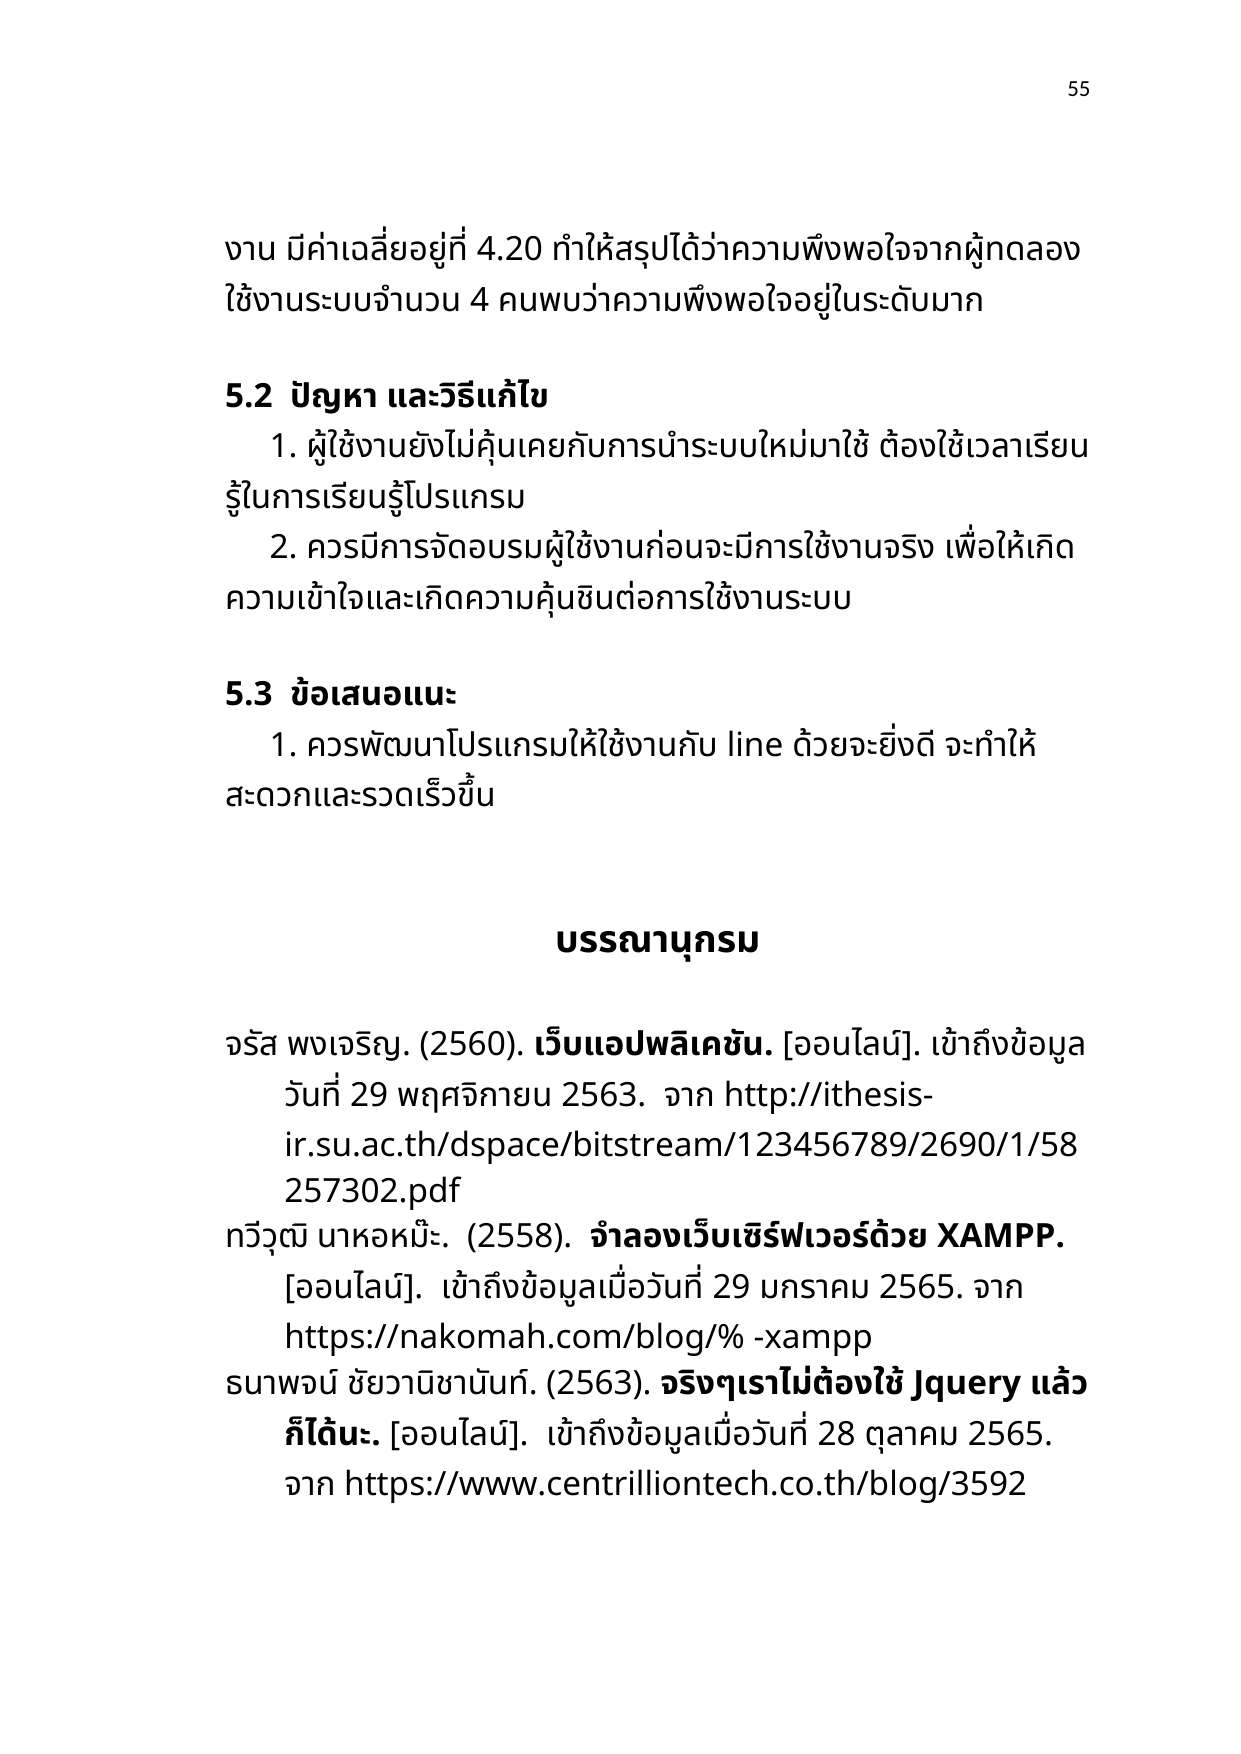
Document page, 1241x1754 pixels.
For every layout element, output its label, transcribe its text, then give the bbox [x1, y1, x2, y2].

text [225, 225, 1090, 326]
text ทวีวุฒิ นาหอหม๊ะ. (2558). จําลองเว็บเซิร์ฟเวอร์ด้วย XAMPP. [ออนไลน์]. เข้าถึงข้อมูลเมื่อวันที่ 29 มกราคม 2565. จาก https://nakomah.com/blog/% -xampp [225, 1212, 1090, 1359]
text จรัส พงเจริญ. (2560). เว็บแอปพลิเคชัน. [ออนไลน์]. เข้าถึงข้อมูลวันที่ 29 พฤศจิกายน 2563. จาก http://ithesis-ir.su.ac.th/dspace/bitstream/123456789/2690/1/58257302.pdf [225, 1020, 1090, 1212]
text 1. ผู้ใช้งานยังไม่คุ้นเคยกับการนำระบบใหม่มาใช้ ต้องใช้เวลาเรียนรู้ในการเรียนรู้โปรแกรม [225, 422, 1090, 523]
text 2. ควรมีการจัดอบรมผู้ใช้งานก่อนจะมีการใช้งานจริง เพื่อให้เกิดความเข้าใจและเกิดความคุ้นชินต่อการใช้งานระบบ [225, 523, 1090, 624]
text บรรณานุกรม [225, 912, 1090, 969]
text 5.3 ข้อเสนอแนะ [225, 670, 1090, 720]
text 5.2 ปัญหา และวิธีแก้ไข [225, 372, 1090, 422]
text ธนาพจน์ ชัยวานิชานันท์. (2563). จริงๆเราไม่ต้องใช้ Jquery แล้วก็ได้นะ. [ออนไลน์]. เข้าถึงข้อมูลเมื่อวันที่ 28 ตุลาคม 2565. จาก https://www.centrilliontech.co.th/blog/3592 [225, 1359, 1090, 1511]
text 1. ควรพัฒนาโปรแกรมให้ใช้งานกับ line ด้วยจะยิ่งดี จะทำให้สะดวกและรวดเร็วขึ้น [225, 720, 1090, 821]
